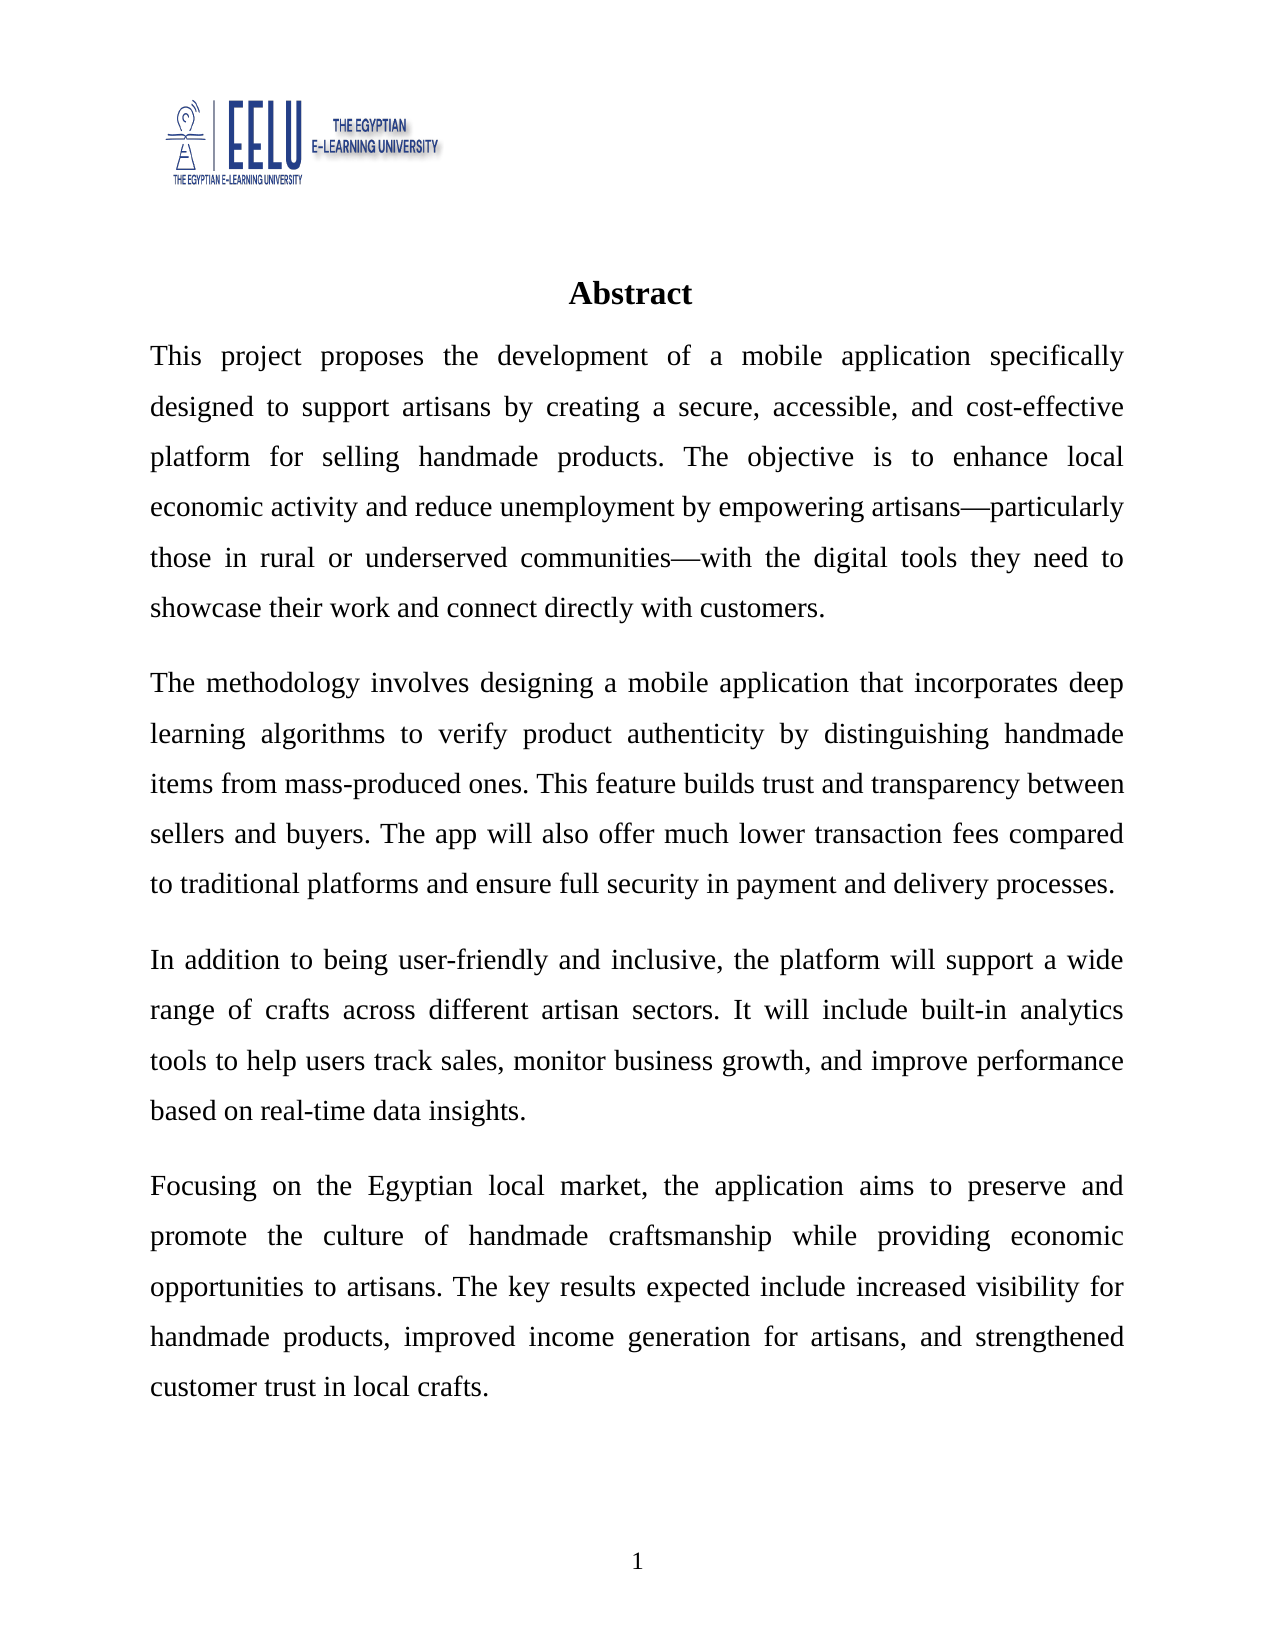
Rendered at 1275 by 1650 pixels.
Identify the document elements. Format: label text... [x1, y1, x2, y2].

text Focusing on the Egyptian local market, the application aims to preserve and promote the culture of handmade craftsmanship while providing economic opportunities to artisans. The key results expected include increased visibility for handmade products, improved income generation for artisans, and strengthened customer trust in local crafts. [150, 1168, 1125, 1403]
text Abstract [220, 273, 1041, 311]
text This project proposes the development of a mobile application specifically designed to support artisans by creating a secure, accessible, and cost-effective platform for selling handmade products. The objective is to enhance local economic activity and reduce unemployment by empowering artisans—particularly those in rural or underserved communities—with the digital tools they need to showcase their work and connect directly with customers. [150, 338, 1125, 624]
text The methodology involves designing a mobile application that incorporates deep learning algorithms to verify product authenticity by distinguishing handmade items from mass-produced ones. This feature builds trust and transparency between sellers and buyers. The app will also offer much lower transaction fees compared to traditional platforms and ensure full security in payment and delivery processes. [150, 665, 1125, 900]
text In addition to being user-friendly and inclusive, the platform will support a wide range of crafts across different artisan sectors. It will include built-in analytics tools to help users track sales, monitor business growth, and improve performance based on real-time data insights. [150, 942, 1125, 1126]
picture [150, 75, 444, 188]
